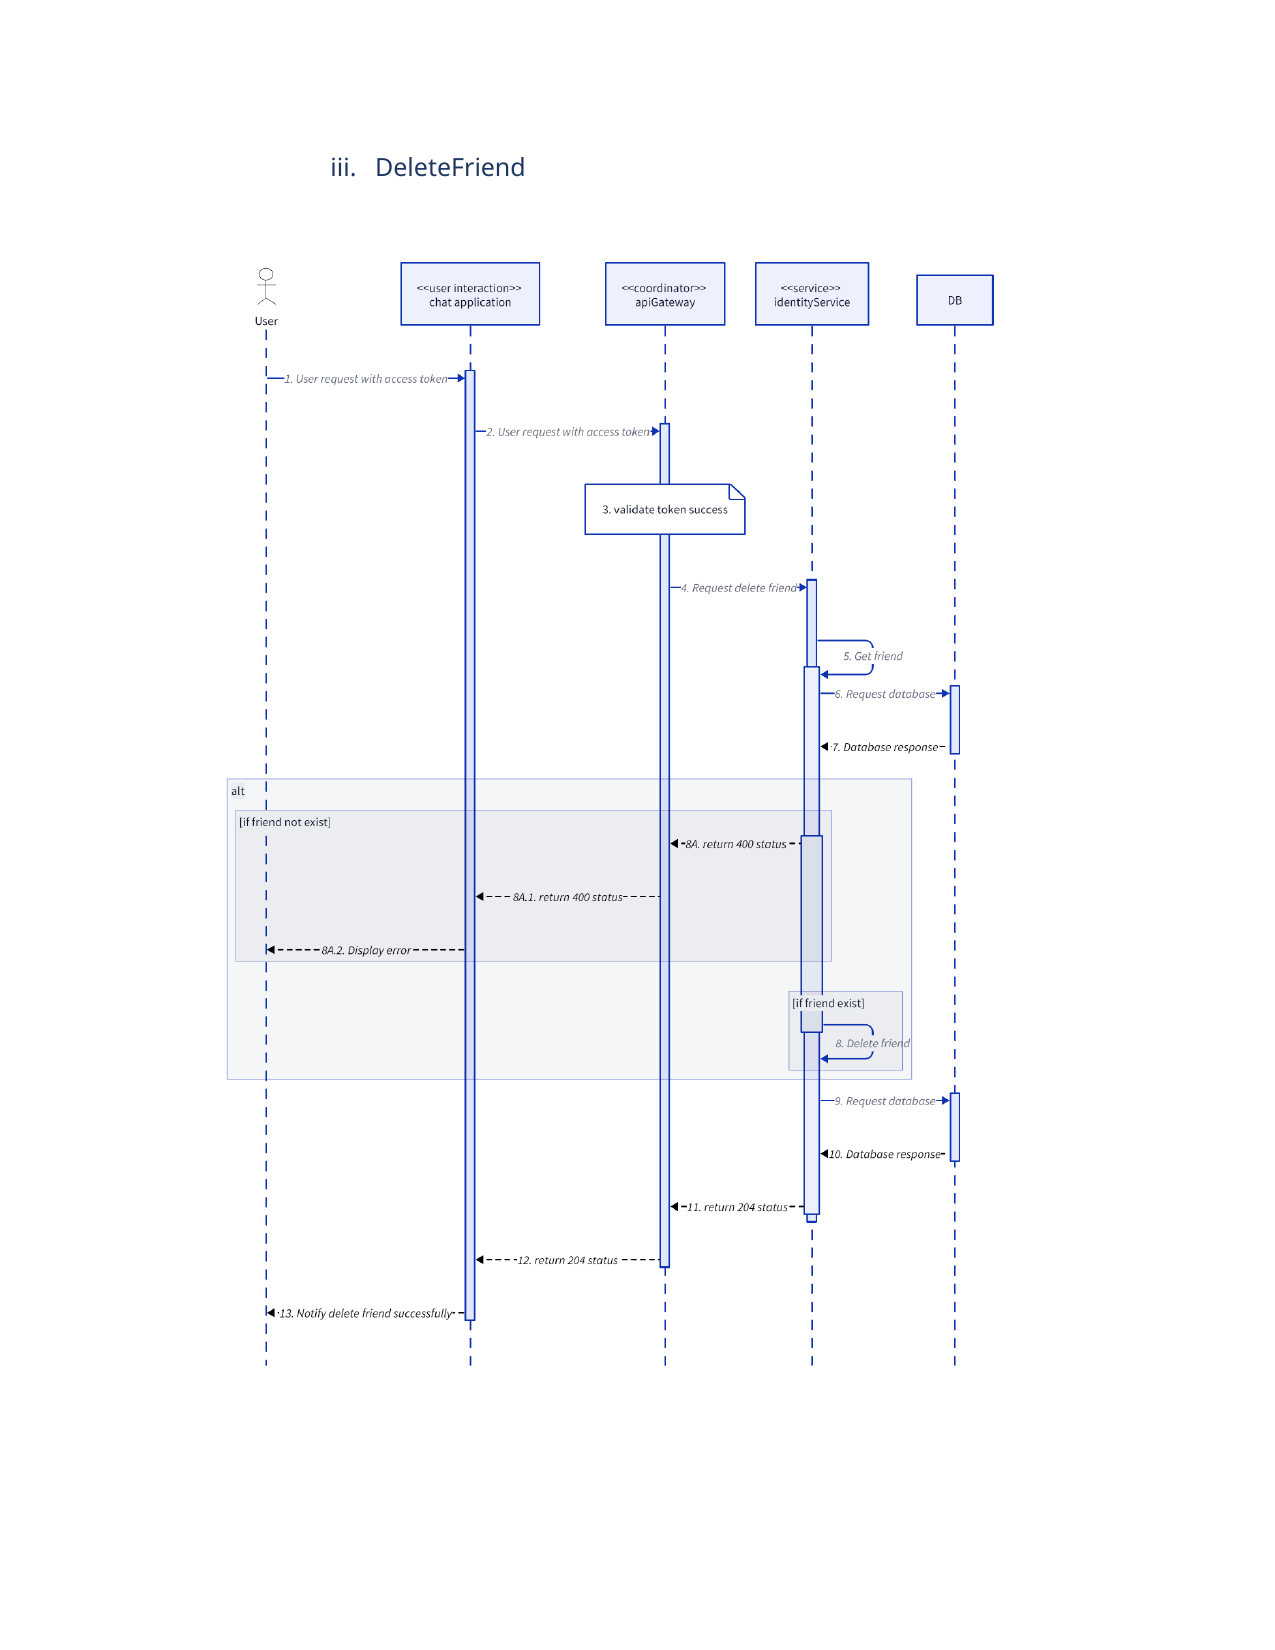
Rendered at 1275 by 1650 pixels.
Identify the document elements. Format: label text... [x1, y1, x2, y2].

picture [150, 186, 1069, 1442]
subtitle DeleteFriend [356, 150, 1125, 184]
